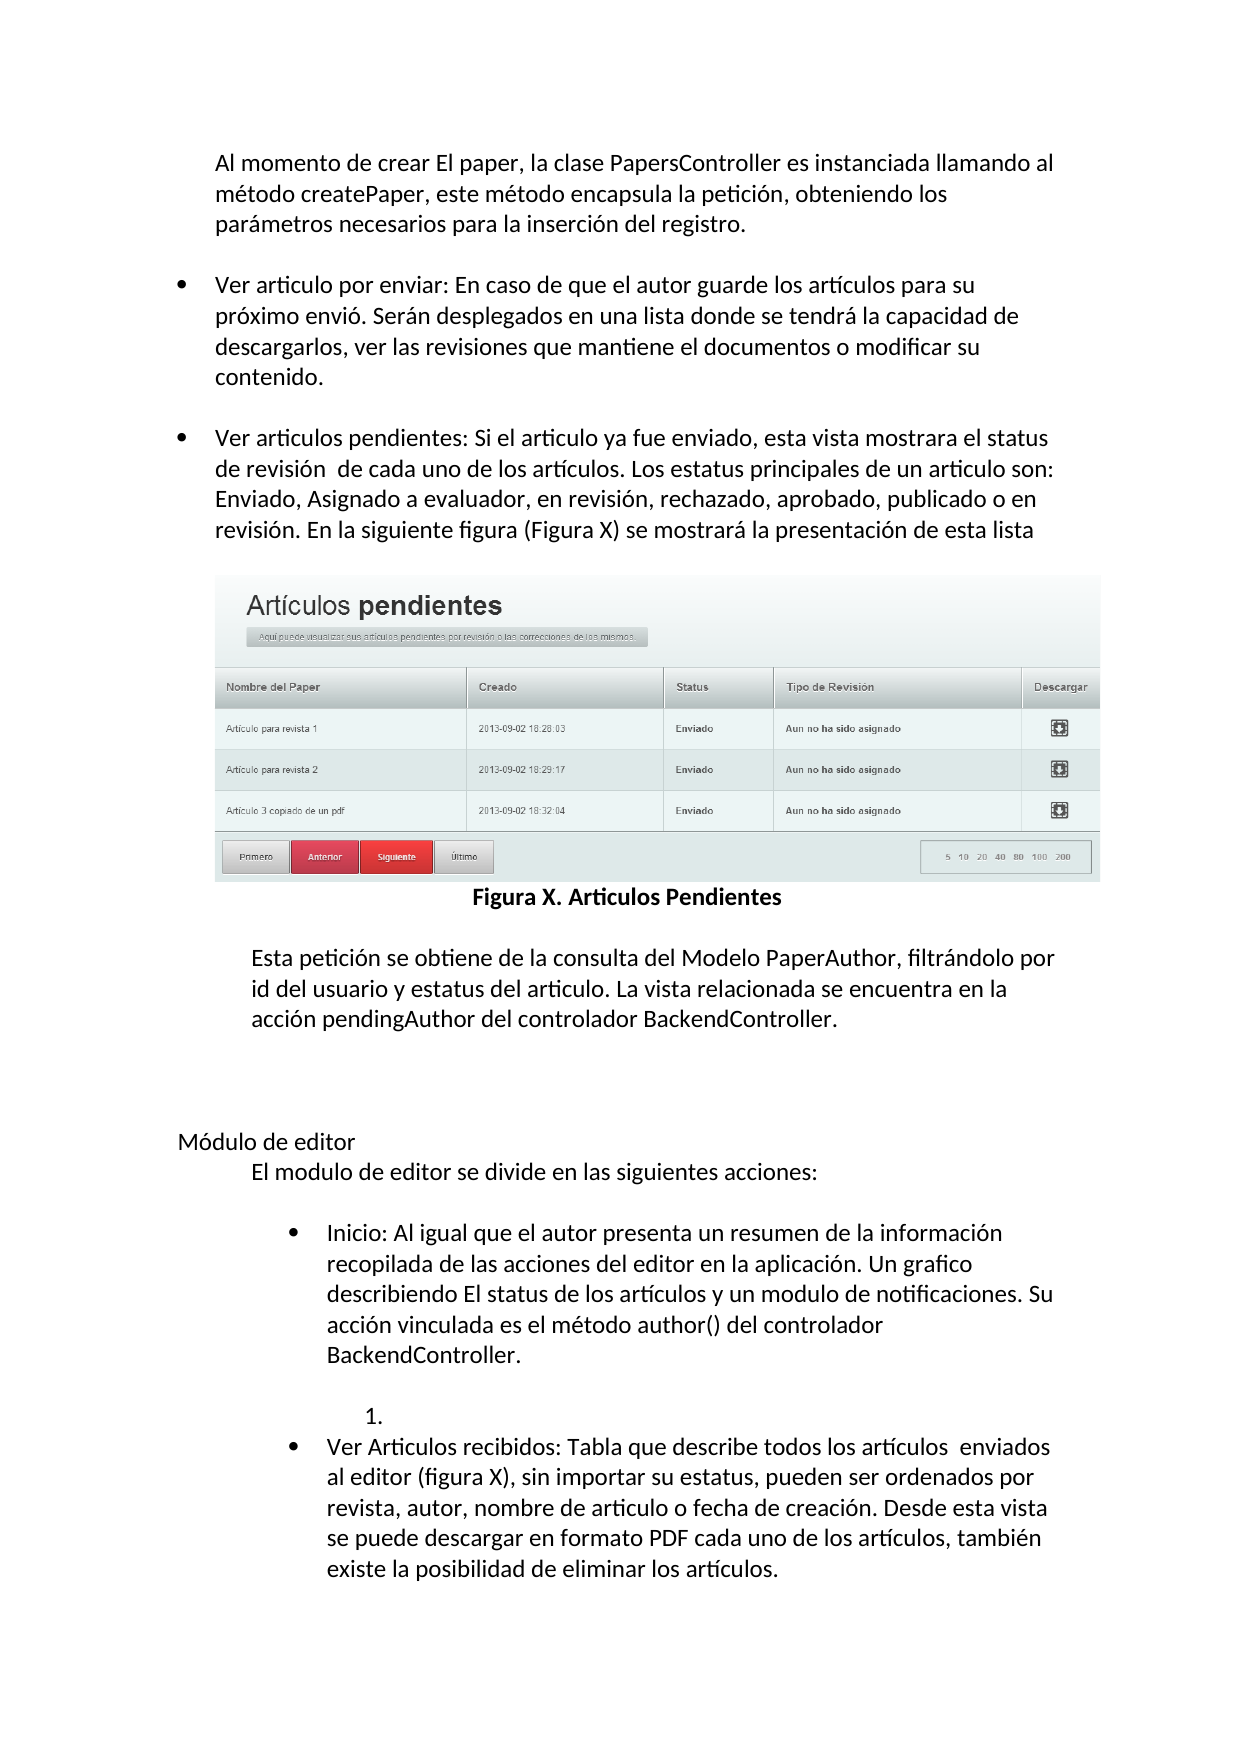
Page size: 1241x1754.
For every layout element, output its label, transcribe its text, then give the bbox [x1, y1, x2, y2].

text Módulo de editor [177, 1126, 1063, 1156]
text El modulo de editor se divide en las siguientes acciones: [177, 1156, 1063, 1187]
list Inicio: Al igual que el autor presenta un resumen de la información recopilada de las acciones del editor en la aplicación. Un grafico describiendo El status de los artículos y un modulo de notificaciones. Su acción vinculada es el método author() del controlador BackendController. [289, 1217, 1063, 1370]
list Ver Articulos recibidos: Tabla que describe todos los artículos enviados al editor (figura X), sin importar su estatus, pueden ser ordenados por revista, autor, nombre de articulo o fecha de creación. Desde esta vista se puede descargar en formato PDF cada uno de los artículos, también existe la posibilidad de eliminar los artículos. [289, 1431, 1063, 1583]
text Al momento de crear El paper, la clase PapersController es instanciada llamando al método createPaper, este método encapsula la petición, obteniendo los parámetros necesarios para la inserción del registro. [215, 148, 1063, 239]
text Esta petición se obtiene de la consulta del Modelo PaperAuthor, filtrándolo por id del usuario y estatus del articulo. La vista relacionada se encuentra en la acción pendingAuthor del controlador BackendController. [251, 942, 1063, 1034]
list Ver articulos pendientes: Si el articulo ya fue enviado, esta vista mostrara el status de revisión de cada uno de los artículos. Los estatus principales de un articulo son: Enviado, Asignado a evaluador, en revisión, rechazado, aprobado, publicado o en revisión. En la siguiente figura (Figura X) se mostrará la presentación de esta lista [177, 422, 1063, 544]
list Ver articulo por enviar: En caso de que el autor guarde los artículos para su próximo envió. Serán desplegados en una lista donde se tendrá la capacidad de descargarlos, ver las revisiones que mantiene el documentos o modificar su contenido. [177, 270, 1063, 392]
text Figura X. Articulos Pendientes [177, 881, 1063, 912]
picture [214, 575, 1101, 882]
